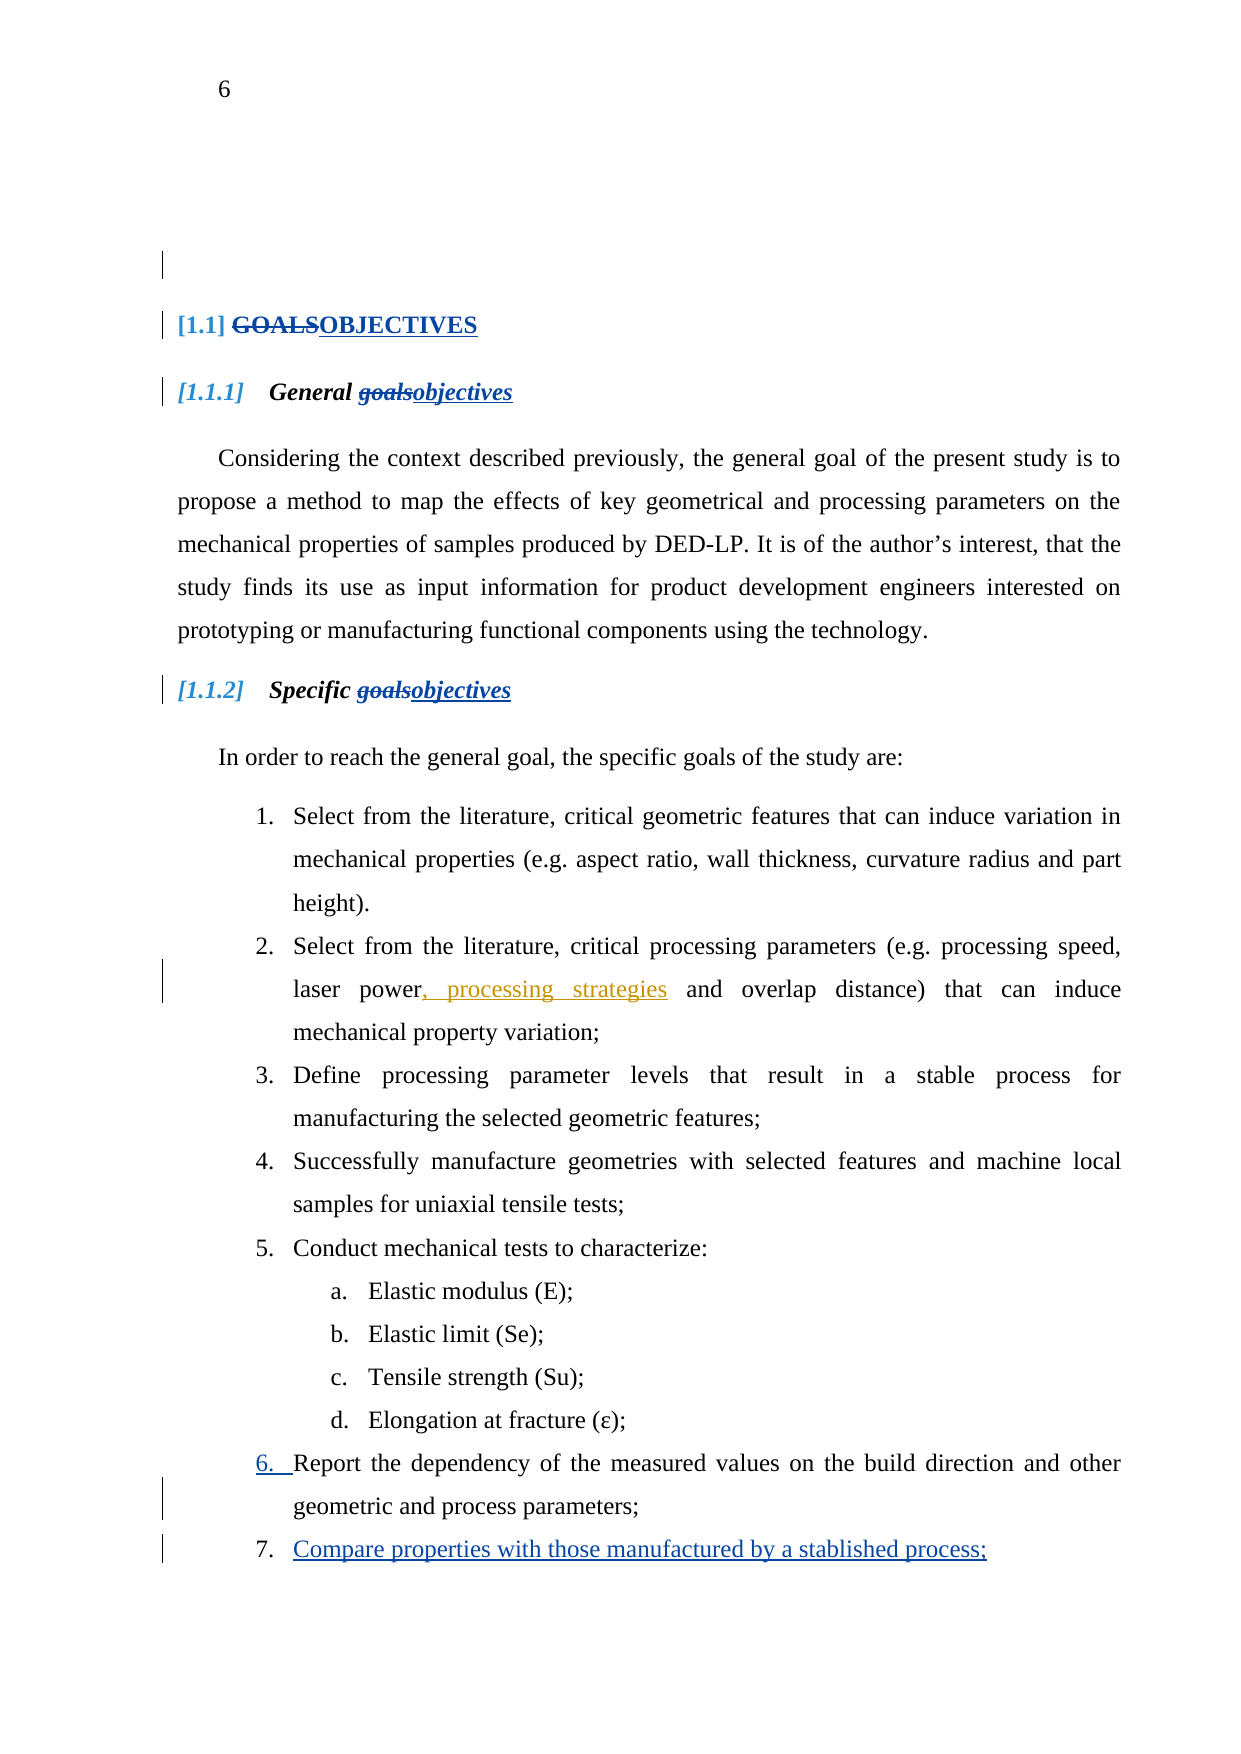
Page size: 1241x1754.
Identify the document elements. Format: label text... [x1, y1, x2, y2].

subtitle General [177, 377, 1122, 406]
subtitle Specific [177, 675, 1122, 704]
text In order to reach the general goal, the specific goals of the study are: [177, 742, 1122, 770]
list Elastic modulus (E); [330, 1276, 1122, 1304]
list Select from the literature, critical processing parameters (e.g. processing speed, laser power and overlap distance) that can induce mechanical property variation; [255, 931, 1122, 1046]
text Considering the context described previously, the general goal of the present study is to propose a method to map the effects of key geometrical and processing parameters on the mechanical properties of samples produced by DED-LP. It is of the author’s interest, that the study finds its use as input information for product development engineers interested on prototyping or manufacturing functional components using the technology. [177, 443, 1122, 644]
list Elongation at fracture (ε); [330, 1405, 1122, 1434]
list Select from the literature, critical geometric features that can induce variation in mechanical properties (e.g. aspect ratio, wall thickness, curvature radius and part height). [255, 801, 1122, 916]
list Tensile strength (Su); [330, 1362, 1122, 1391]
list Conduct mechanical tests to characterize: [255, 1233, 1122, 1261]
list Successfully manufacture geometries with selected features and machine local samples for uniaxial tensile tests; [255, 1146, 1122, 1218]
list Report the dependency of the measured values on the build direction and other geometric and process parameters; [255, 1448, 1122, 1520]
list Define processing parameter levels that result in a stable process for manufacturing the selected geometric features; [255, 1060, 1122, 1132]
list Elastic limit (Se); [330, 1319, 1122, 1348]
